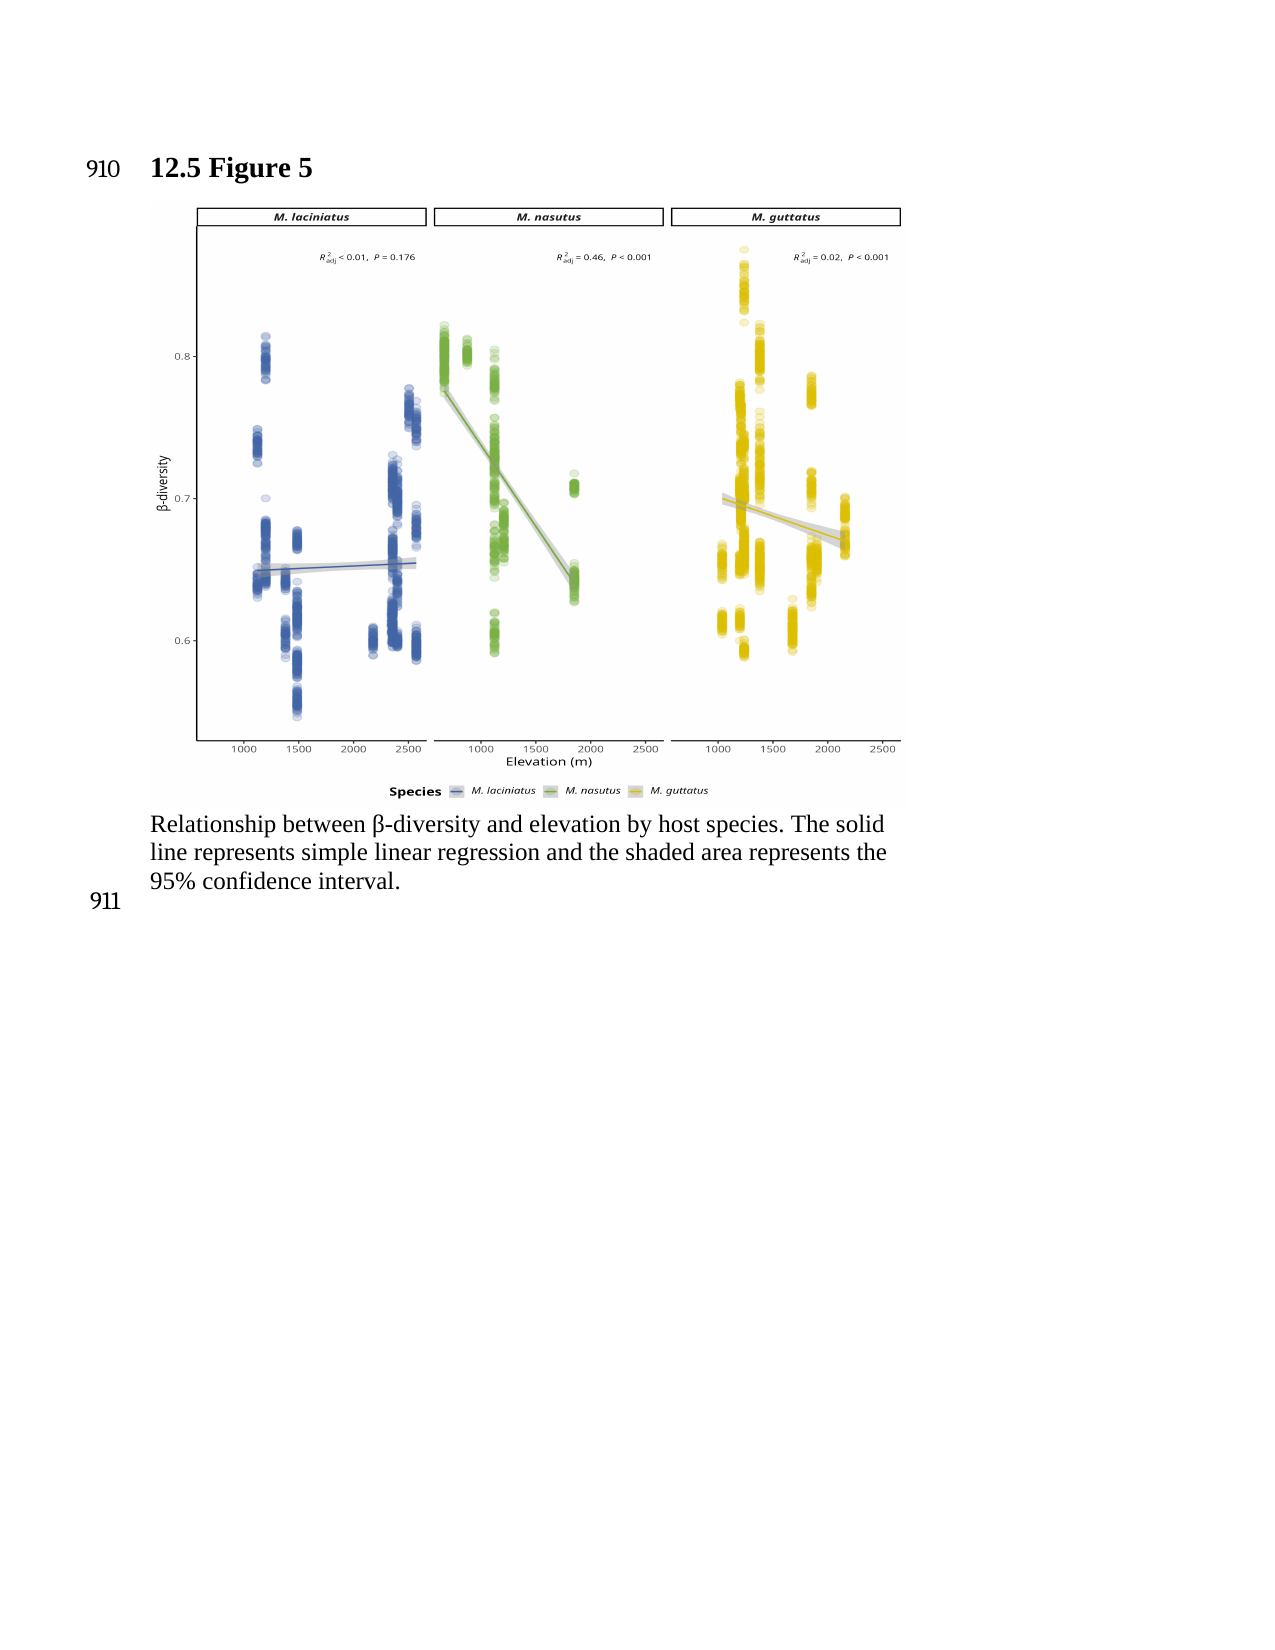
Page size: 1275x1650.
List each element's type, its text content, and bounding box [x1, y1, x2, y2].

picture [150, 202, 908, 809]
subtitle 12.5 Figure 5 [150, 150, 1125, 183]
